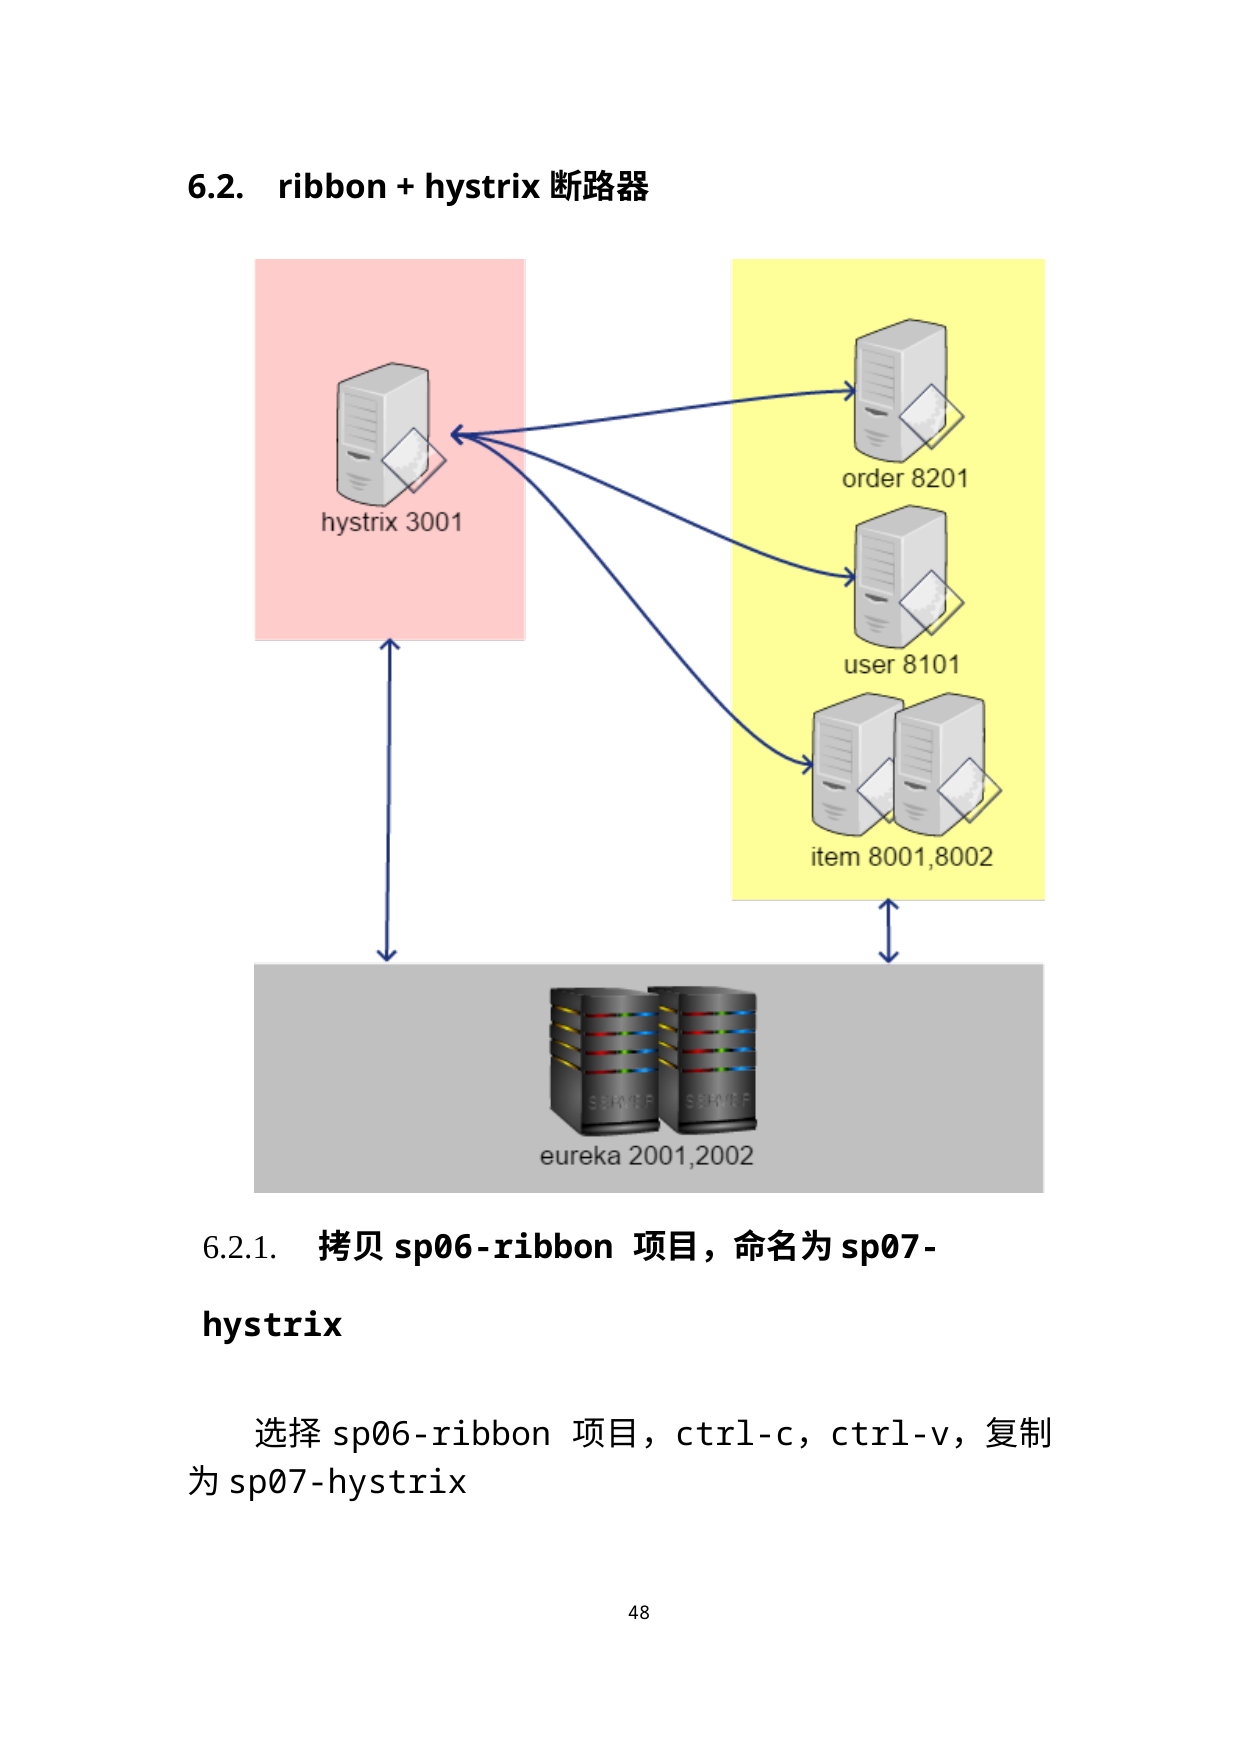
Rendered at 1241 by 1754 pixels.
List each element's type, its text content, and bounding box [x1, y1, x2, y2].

subtitle ribbon + hystrix 断路器 [187, 160, 1053, 208]
text 选择 sp06-ribbon 项目，ctrl-c，ctrl-v，复制为sp07-hystrix [187, 1407, 1053, 1503]
picture [254, 259, 1045, 1193]
subtitle 拷贝 sp06-ribbon 项目，命名为sp07-hystrix [202, 1219, 1053, 1346]
